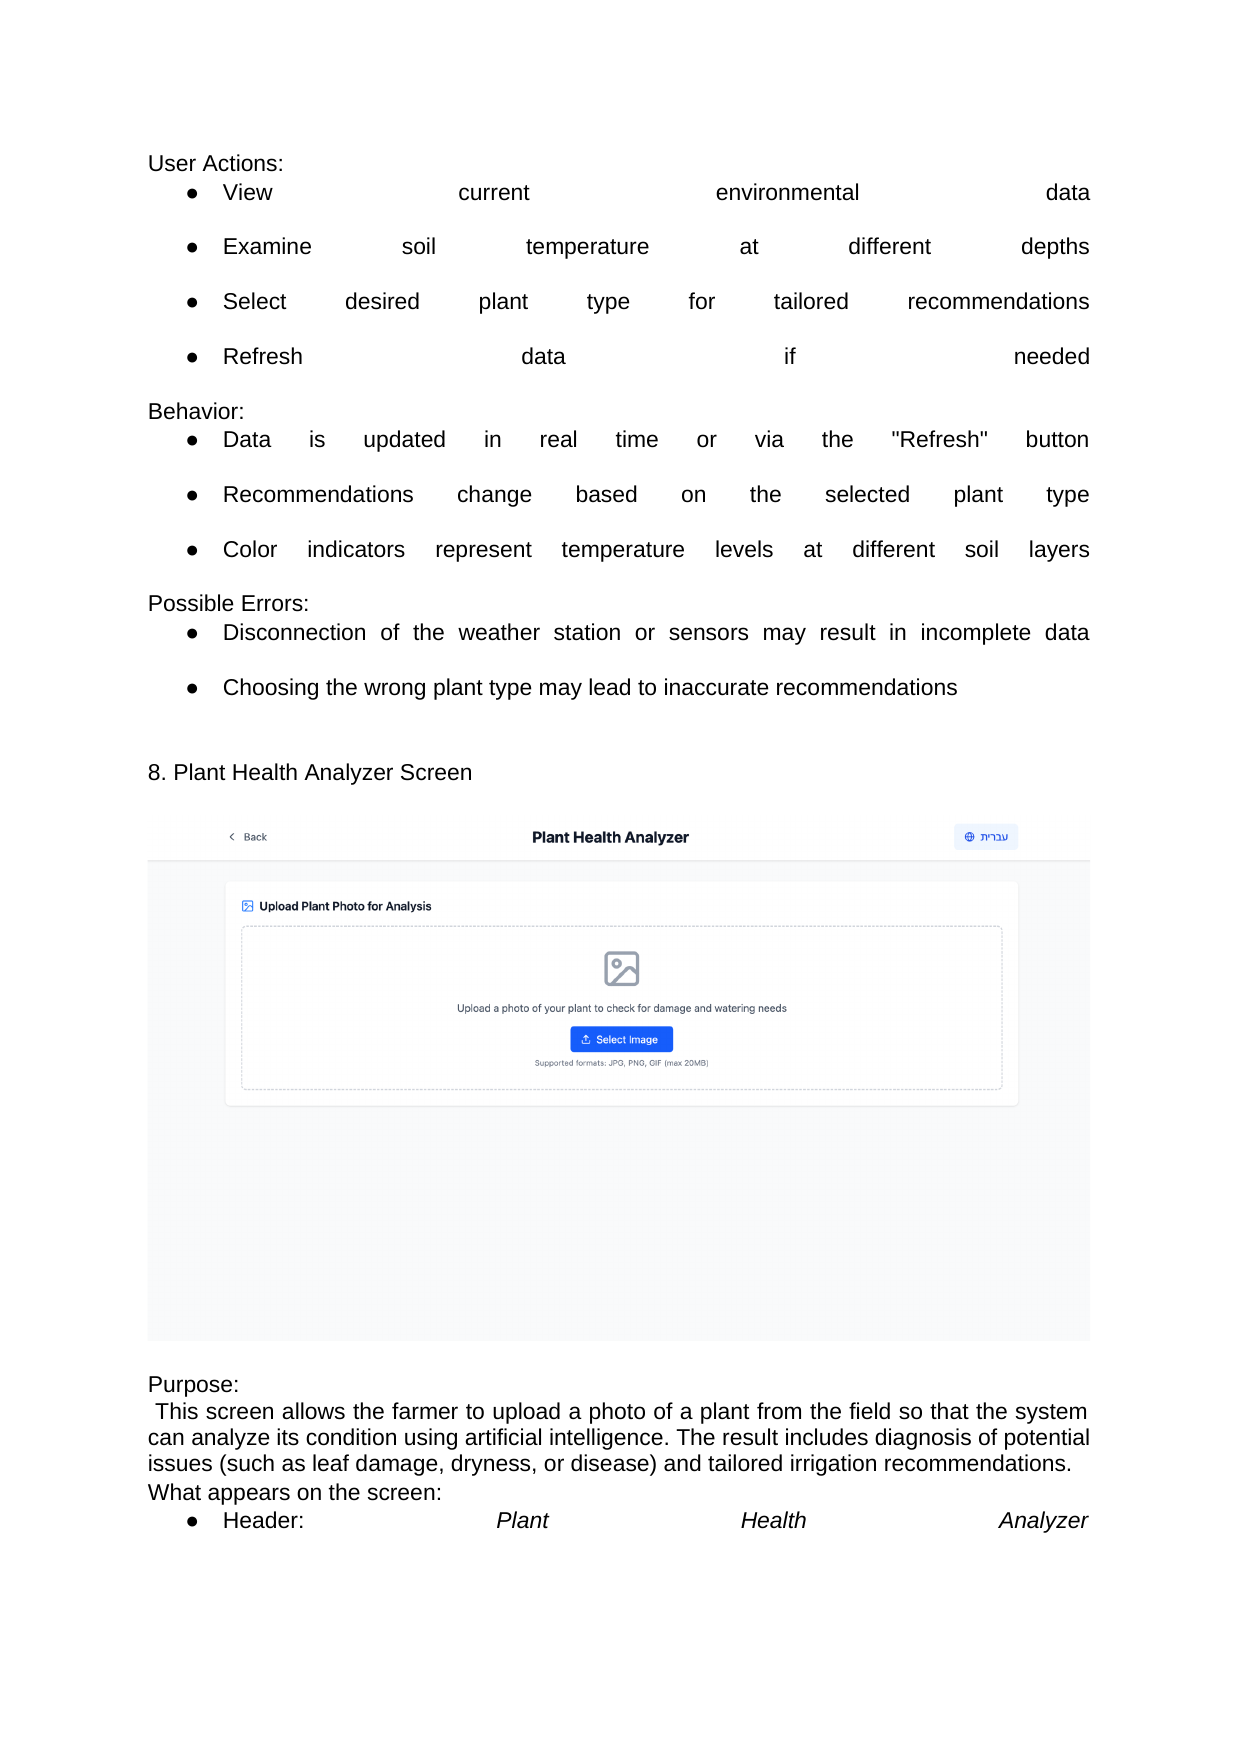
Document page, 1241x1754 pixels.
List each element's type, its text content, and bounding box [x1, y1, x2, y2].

text User Actions: [148, 150, 1090, 176]
text Behavior: [148, 398, 1090, 424]
list Color indicators represent temperature levels at different soil layers [185, 536, 1090, 588]
list Disconnection of the weather station or sensors may result in incomplete data [185, 619, 1090, 672]
list Choosing the wrong plant type may lead to inaccurate recommendations [185, 674, 1090, 700]
list Select desired plant type for tailored recommendations [185, 288, 1090, 341]
list Recommendations change based on the selected plant type [185, 481, 1090, 533]
text What appears on the screen: [148, 1479, 1090, 1505]
text Possible Errors: [148, 590, 1090, 617]
text Purpose: This screen allows the farmer to upload a photo of a plant from the field so that the system can analyze its condition using artificial intelligence. The result includes diagnosis of potential issues (such as leaf damage, dryness, or disease) and tailored irrigation recommendations. [148, 1371, 1090, 1477]
list Header: Plant Health Analyzer [185, 1507, 1090, 1560]
list View current environmental data [185, 178, 1090, 231]
text 8. Plant Health Analyzer Screen [148, 759, 1090, 785]
list Examine soil temperature at different depths [185, 233, 1090, 286]
picture [147, 815, 1091, 1341]
list Refresh data if needed [185, 343, 1090, 396]
list Data is updated in real time or via the "Refresh" button [185, 426, 1090, 479]
